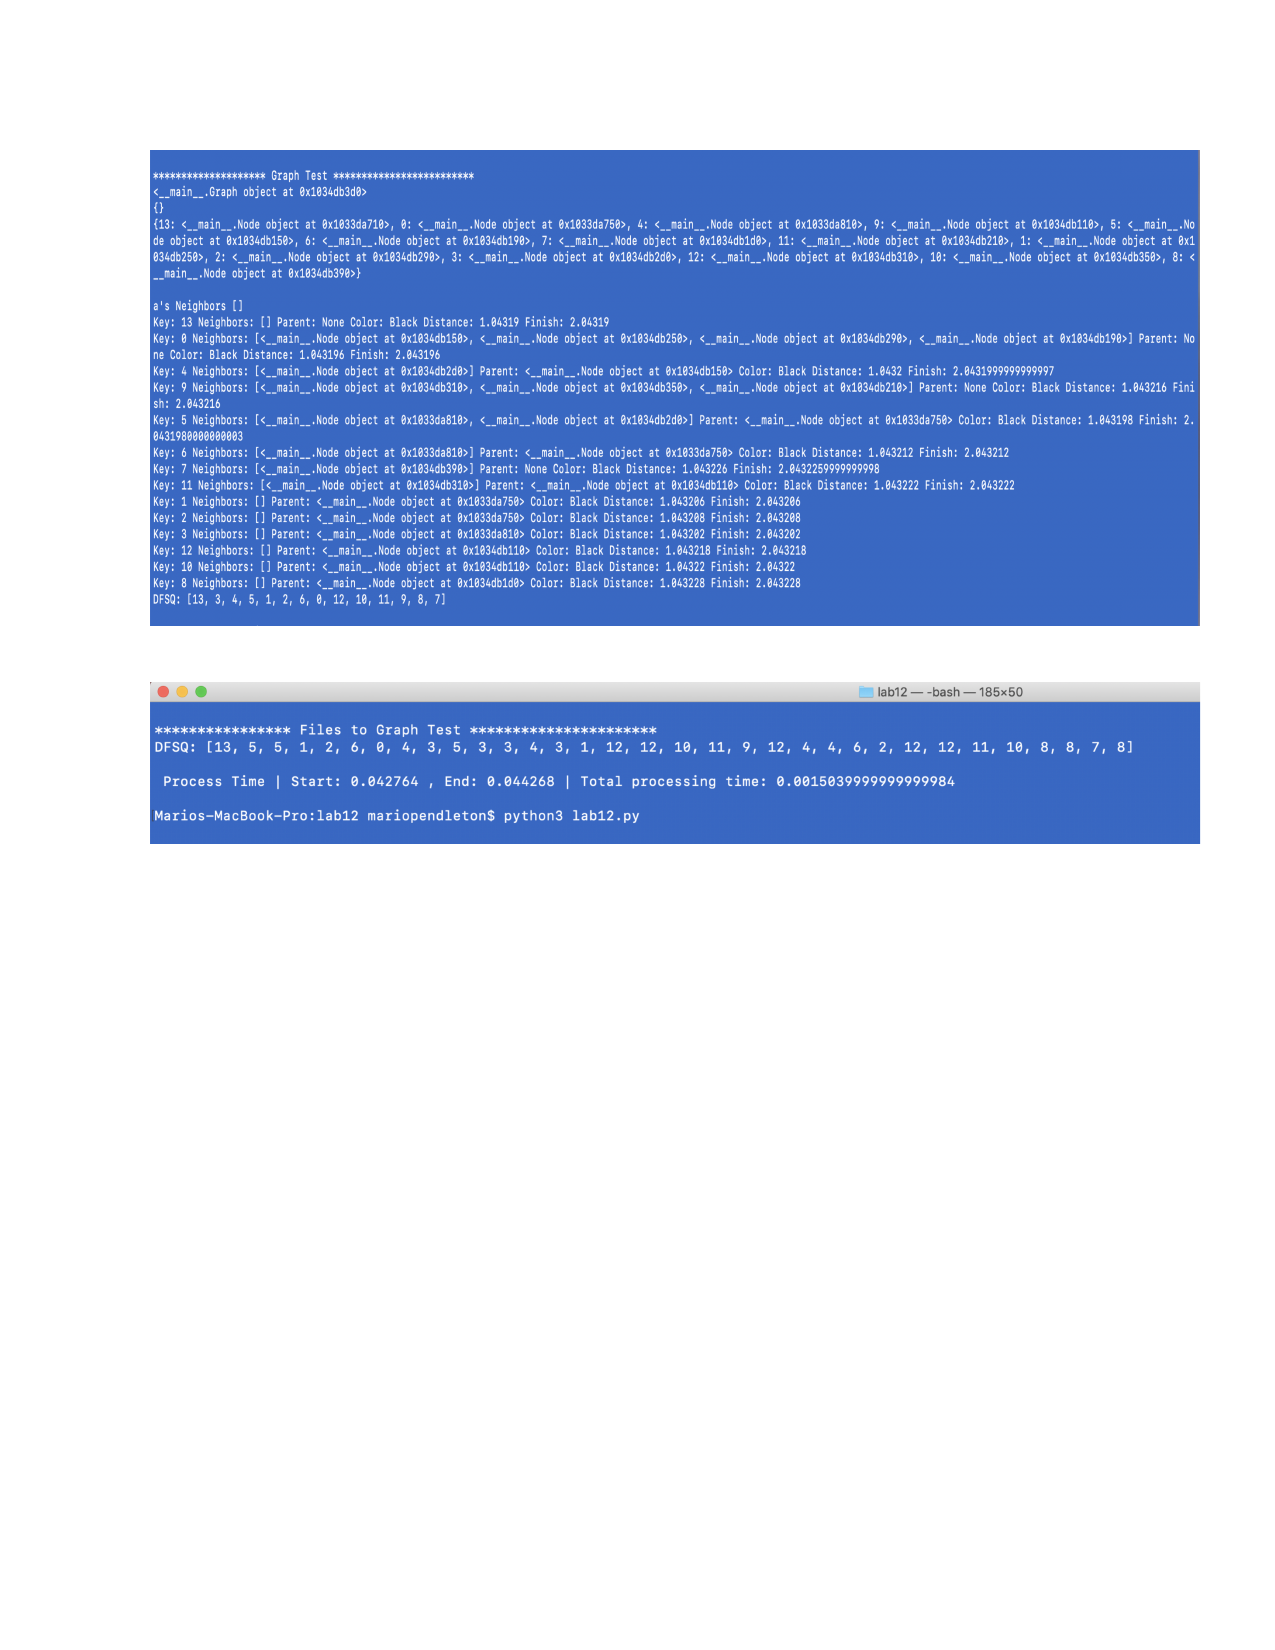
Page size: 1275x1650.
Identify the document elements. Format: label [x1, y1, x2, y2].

picture [150, 150, 1200, 626]
picture [150, 682, 1200, 844]
